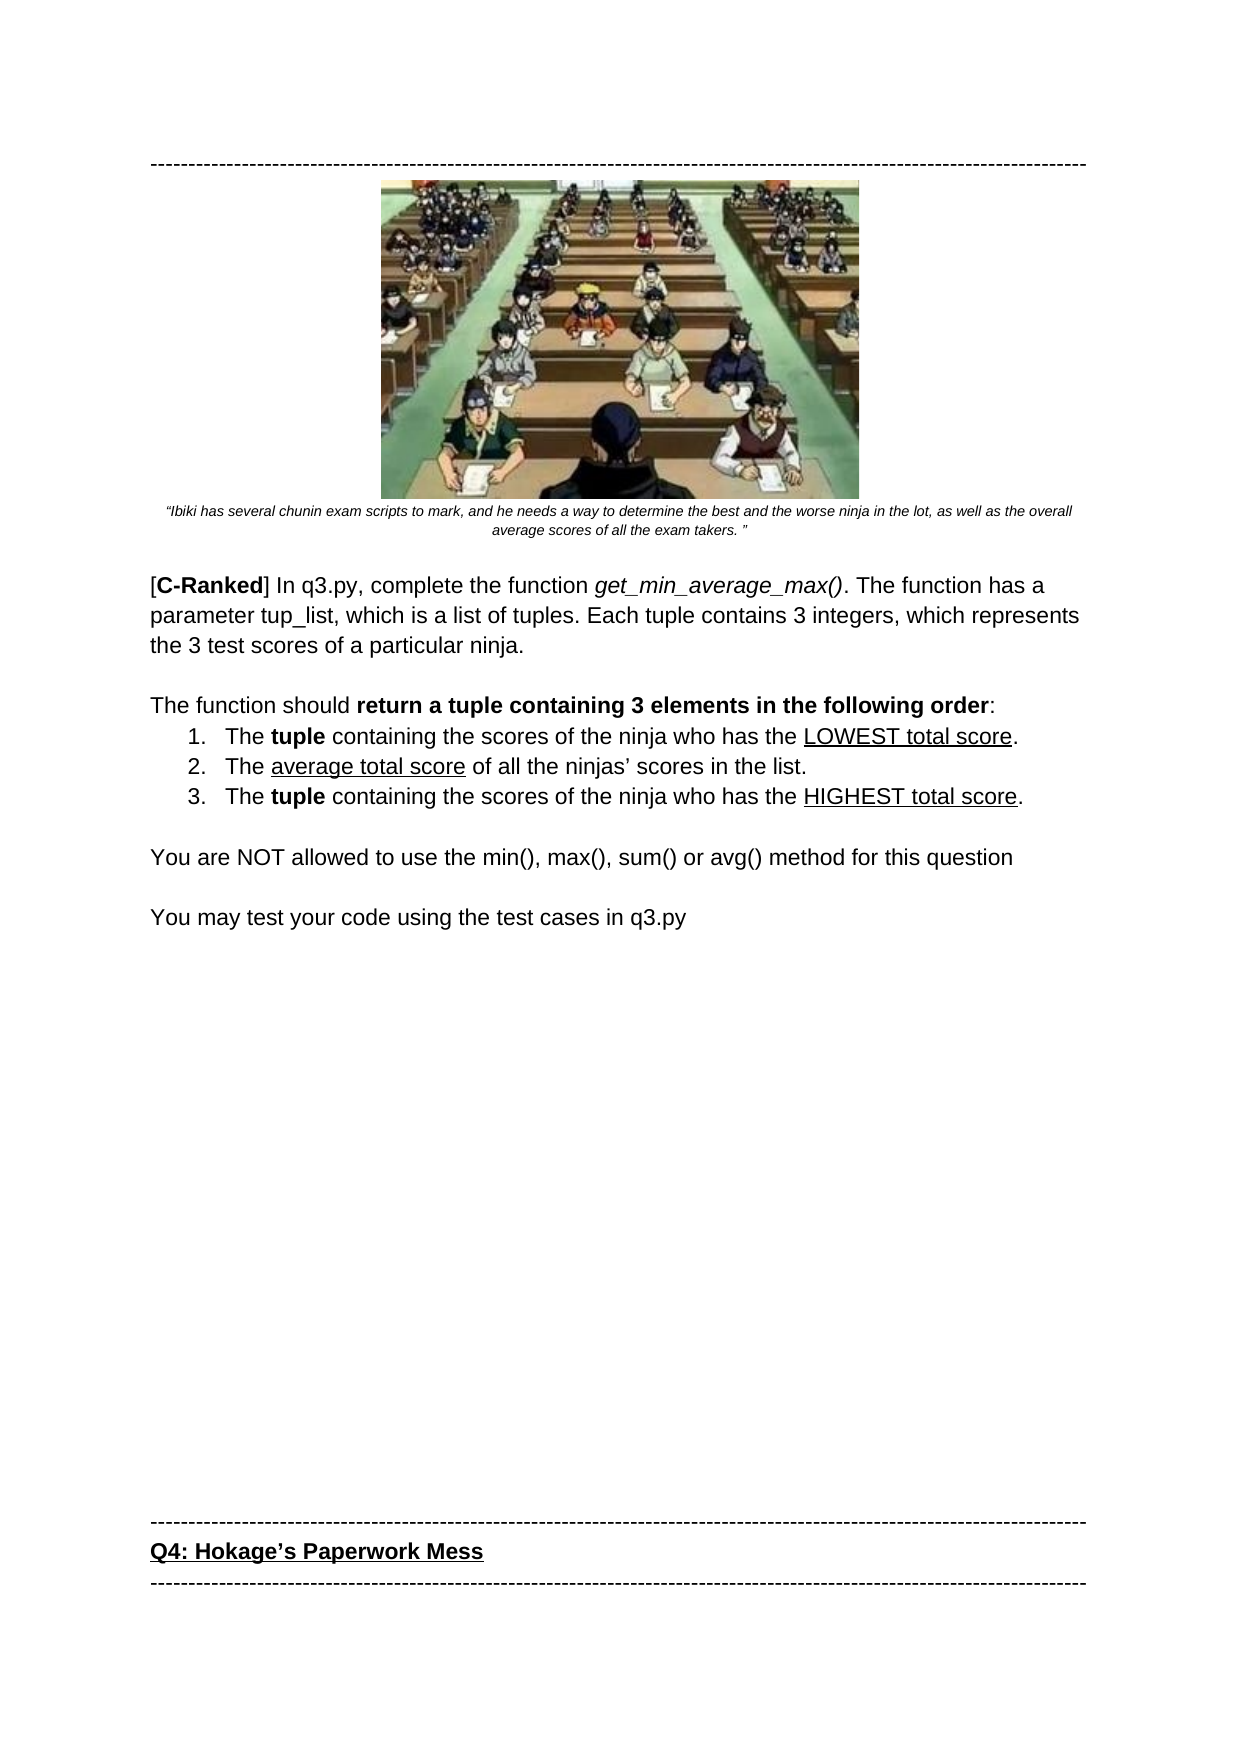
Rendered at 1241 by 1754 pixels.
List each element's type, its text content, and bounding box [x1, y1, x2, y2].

text You may test your code using the test cases in q3.py [150, 904, 1090, 930]
list The tuple containing the scores of the ninja who has the LOWEST total score. [187, 723, 1090, 749]
text --------------------------------------------------------------------------------------------------------------------------- [150, 1568, 1090, 1595]
text “Ibiki has several chunin exam scripts to mark, and he needs a way to determine the best and the worse ninja in the lot, as well as the overall average scores of all the exam takers. ” [150, 503, 1090, 539]
text The function should return a tuple containing 3 elements in the following order: [150, 692, 1090, 719]
text [C-Ranked] In q3.py, complete the function get_min_average_max(). The function has a parameter tup_list, which is a list of tuples. Each tuple contains 3 integers, which represents the 3 test scores of a particular ninja. [150, 572, 1090, 658]
text You are NOT allowed to use the min(), max(), sum() or avg() method for this question [150, 843, 1090, 870]
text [150, 150, 1090, 176]
list The average total score of all the ninjas’ scores in the list. [187, 753, 1090, 779]
text Q4: Hokage’s Paperwork Mess [150, 1538, 1090, 1564]
picture [381, 180, 860, 499]
list The tuple containing the scores of the ninja who has the HIGHEST total score. [187, 783, 1090, 809]
text --------------------------------------------------------------------------------------------------------------------------- [150, 1508, 1090, 1534]
